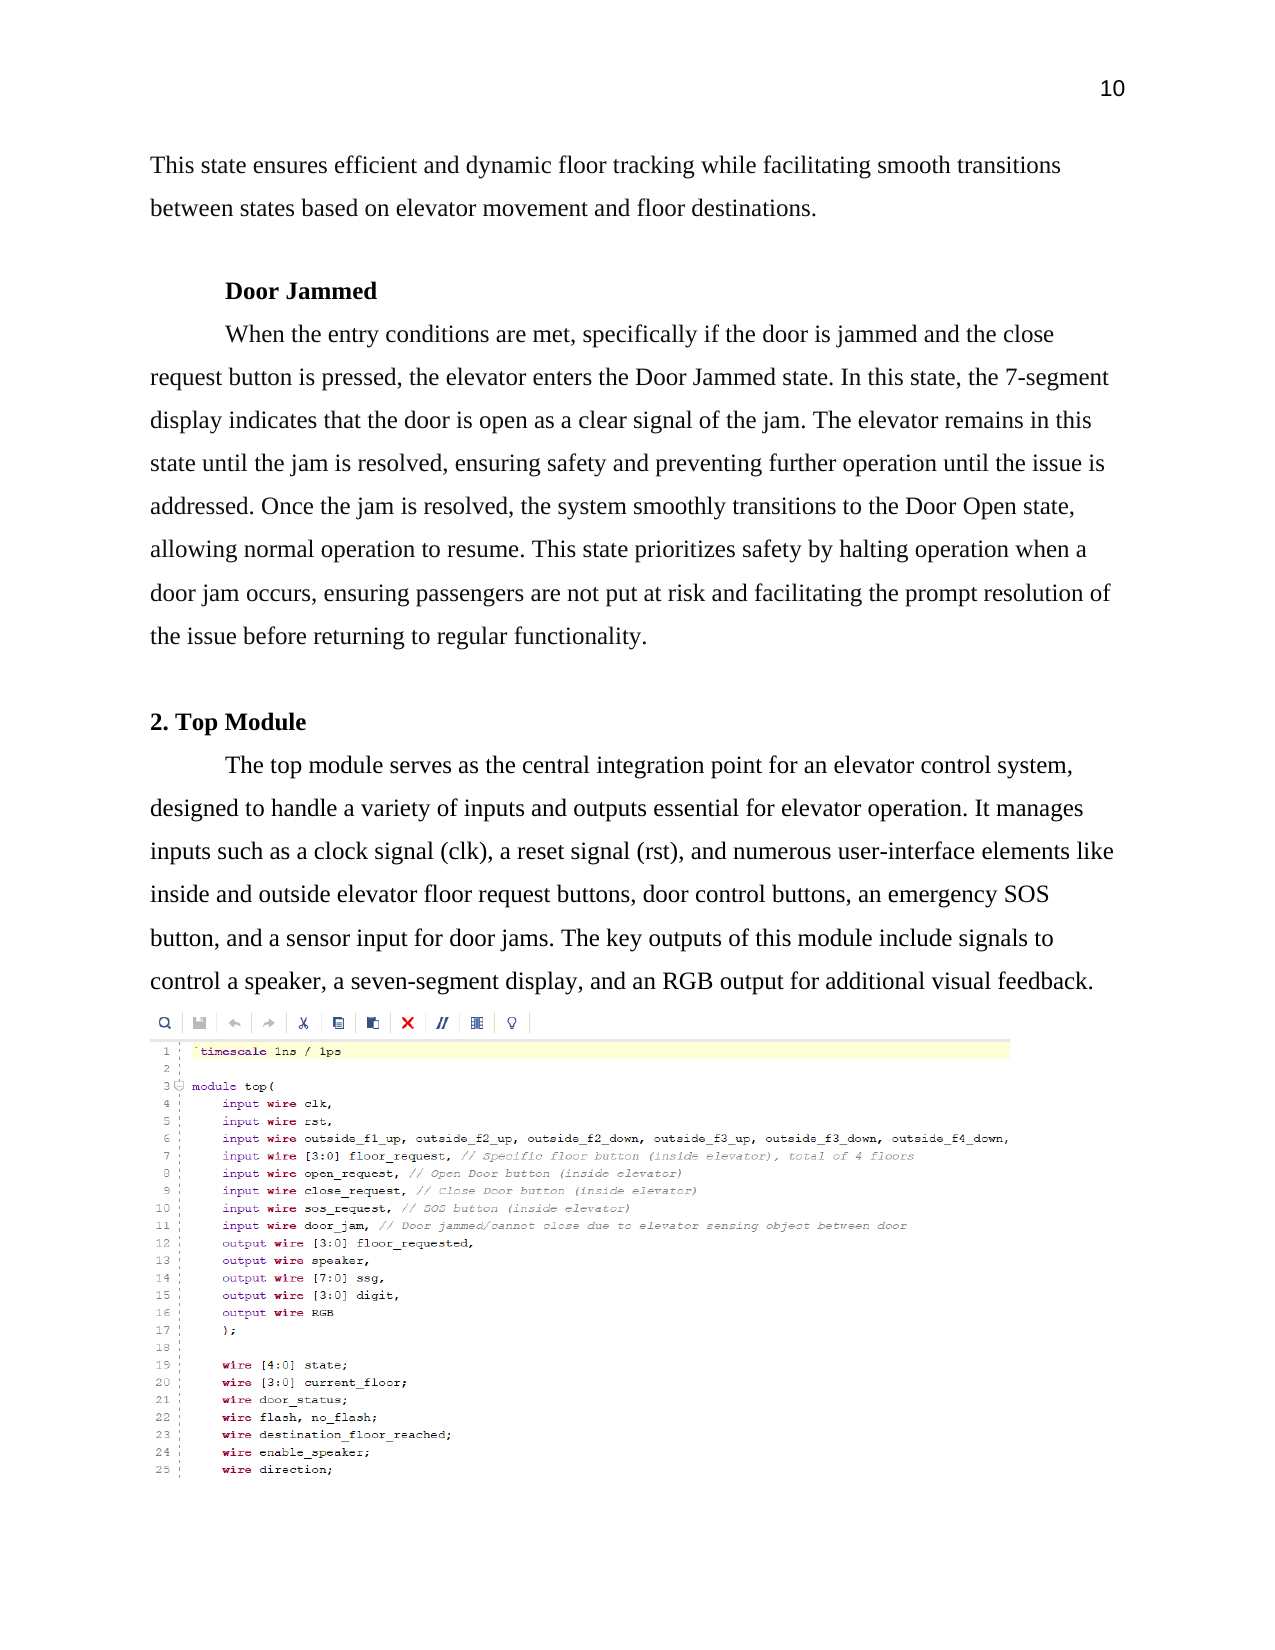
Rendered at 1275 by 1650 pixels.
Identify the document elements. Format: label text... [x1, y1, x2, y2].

text Door Jammed [150, 276, 1125, 304]
picture [150, 1008, 1011, 1481]
text 2. Top Module [150, 707, 1125, 736]
text The top module serves as the central integration point for an elevator control system, designed to handle a variety of inputs and outputs essential for elevator operation. It manages inputs such as a clock signal (clk), a reset signal (rst), and numerous user-interface elements like inside and outside elevator floor request buttons, door control buttons, an emergency SOS button, and a sensor input for door jams. The key outputs of this module include signals to control a speaker, a seven-segment display, and an RGB output for additional visual feedback. [150, 750, 1125, 994]
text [150, 150, 1125, 222]
text When the entry conditions are met, specifically if the door is jammed and the close request button is pressed, the elevator enters the Door Jammed state. In this state, the 7-segment display indicates that the door is open as a clear signal of the jam. The elevator remains in this state until the jam is resolved, ensuring safety and preventing further operation until the issue is addressed. Once the jam is resolved, the system smoothly transitions to the Door Open state, allowing normal operation to resume. This state prioritizes safety by halting operation when a door jam occurs, ensuring passengers are not put at risk and facilitating the prompt resolution of the issue before returning to regular functionality. [150, 319, 1125, 649]
